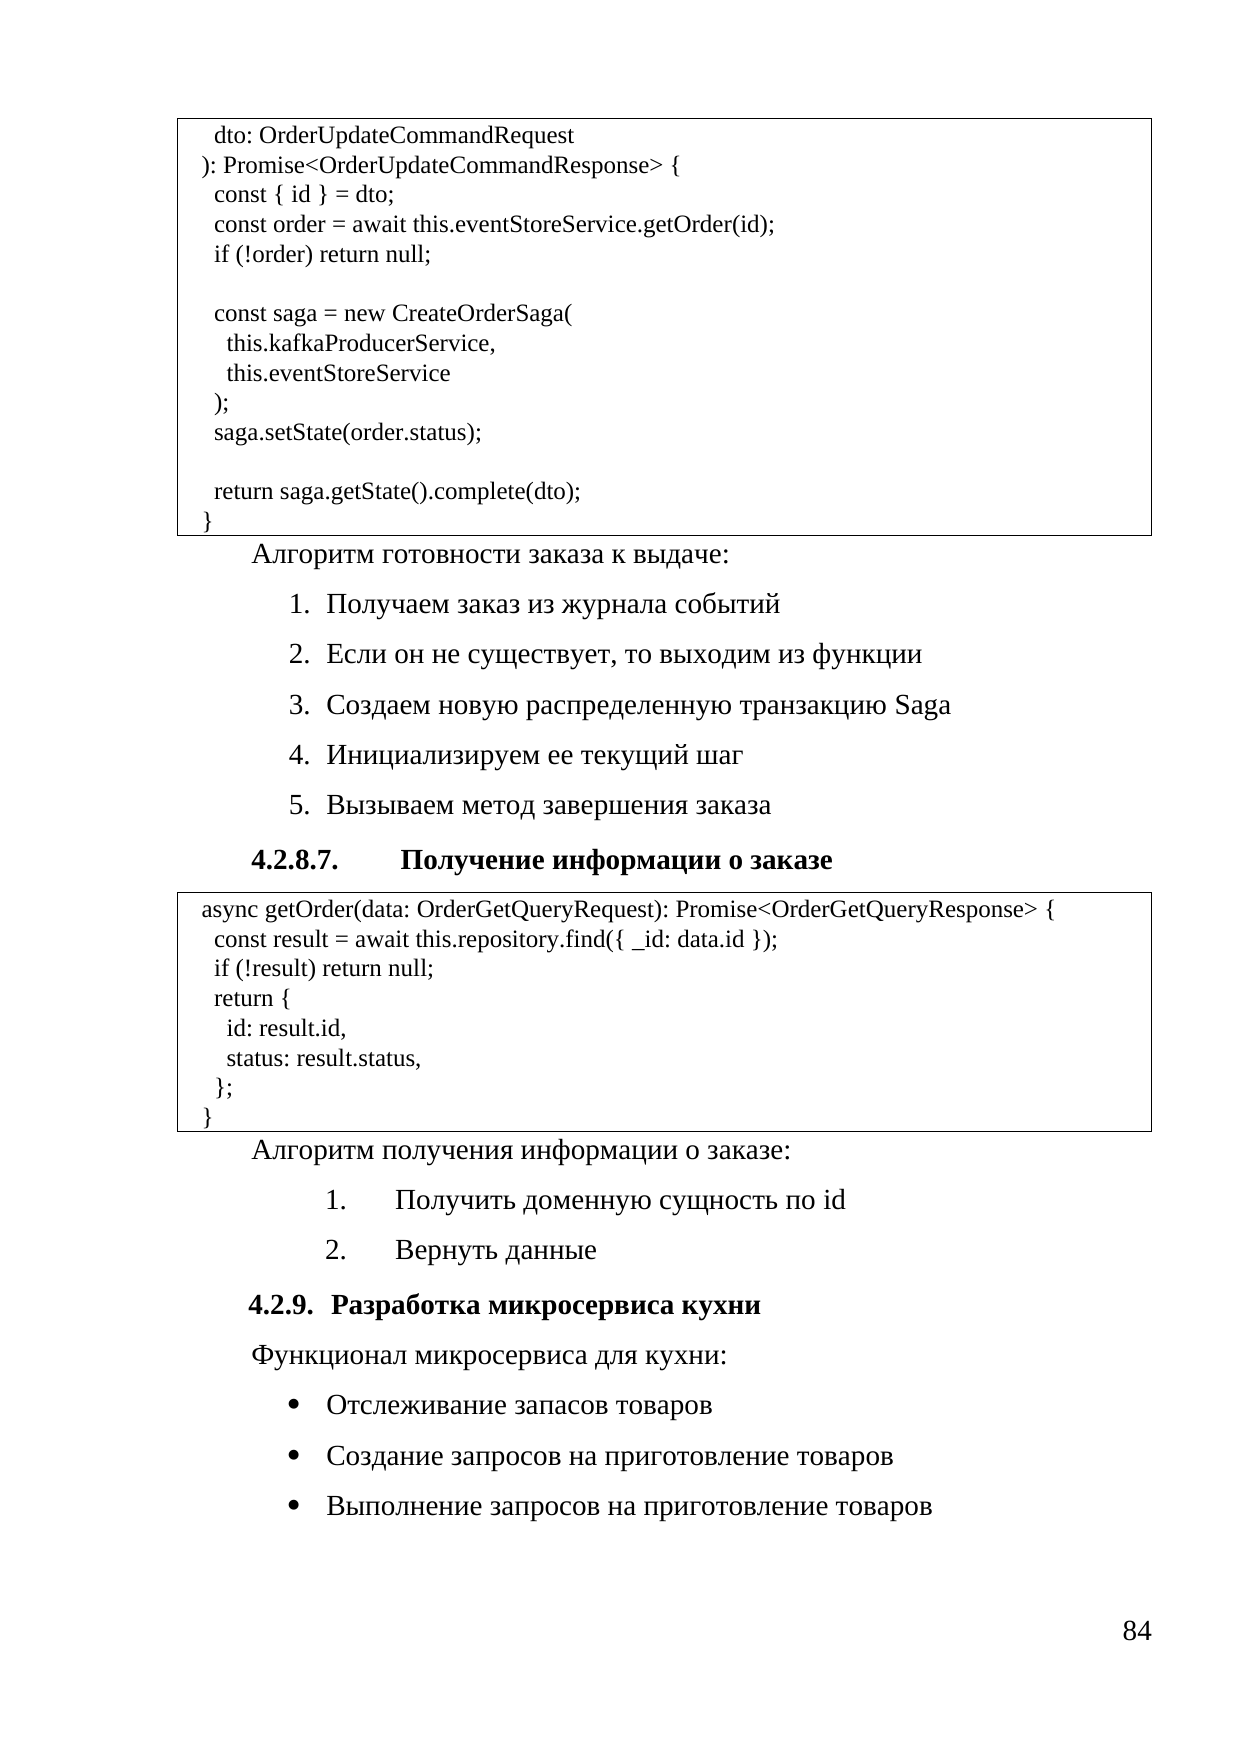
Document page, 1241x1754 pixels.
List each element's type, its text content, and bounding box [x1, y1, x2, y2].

text Алгоритм получения информации о заказе: [177, 1132, 1152, 1165]
text Функционал микросервиса для кухни: [177, 1337, 1152, 1371]
list Получаем заказ из журнала событий [288, 586, 1152, 620]
table_header async getOrder(data: OrderGetQueryRequest): Promise<OrderGetQueryResponse> { const result = await this.repository.find({ _id: data.id }); if (!result) return null; return { id: result.id, status: result.status, }; } [178, 893, 1151, 1131]
text Алгоритм готовности заказа к выдаче: [251, 536, 1152, 569]
list Вызываем метод завершения заказа [288, 787, 1152, 821]
subtitle Разработка микросервиса кухни [248, 1287, 1152, 1320]
list Инициализируем ее текущий шаг [288, 737, 1152, 771]
list Выполнение запросов на приготовление товаров [288, 1488, 1152, 1522]
list Вернуть данные [325, 1232, 1152, 1266]
subtitle Получение информации о заказе [251, 842, 1152, 875]
list Получить доменную сущность по id [325, 1182, 1152, 1216]
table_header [178, 119, 1151, 535]
list Отслеживание запасов товаров [288, 1387, 1152, 1421]
list Если он не существует, то выходим из функции [288, 636, 1152, 670]
list Создаем новую распределенную транзакцию Saga [288, 687, 1152, 720]
list Создание запросов на приготовление товаров [288, 1438, 1152, 1472]
